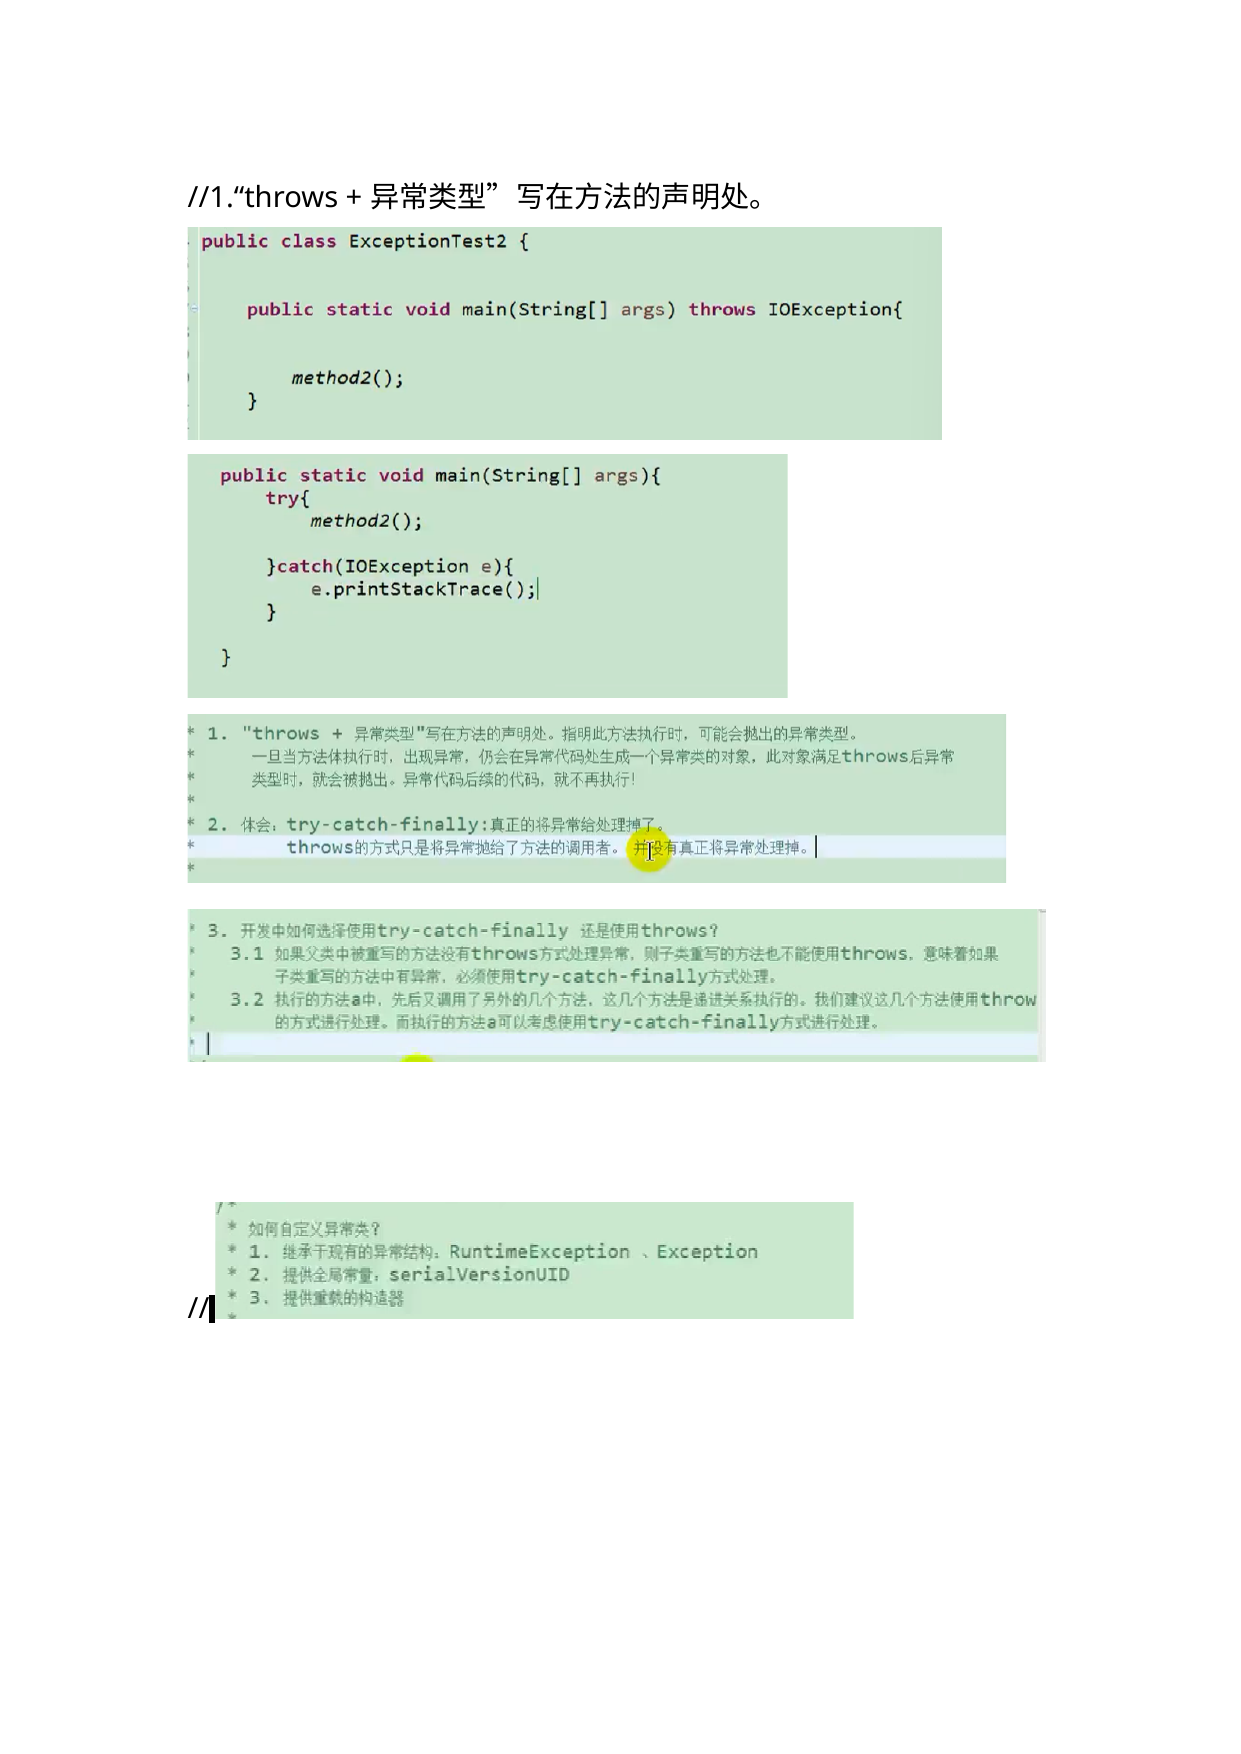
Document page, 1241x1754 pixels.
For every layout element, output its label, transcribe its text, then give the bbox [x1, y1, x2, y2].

picture [215, 1202, 854, 1319]
picture [187, 909, 1046, 1062]
picture [187, 454, 788, 698]
picture [187, 714, 1007, 883]
picture [187, 227, 942, 440]
text //1.“throws + 异常类型”写在方法的声明处。 [187, 162, 1053, 227]
